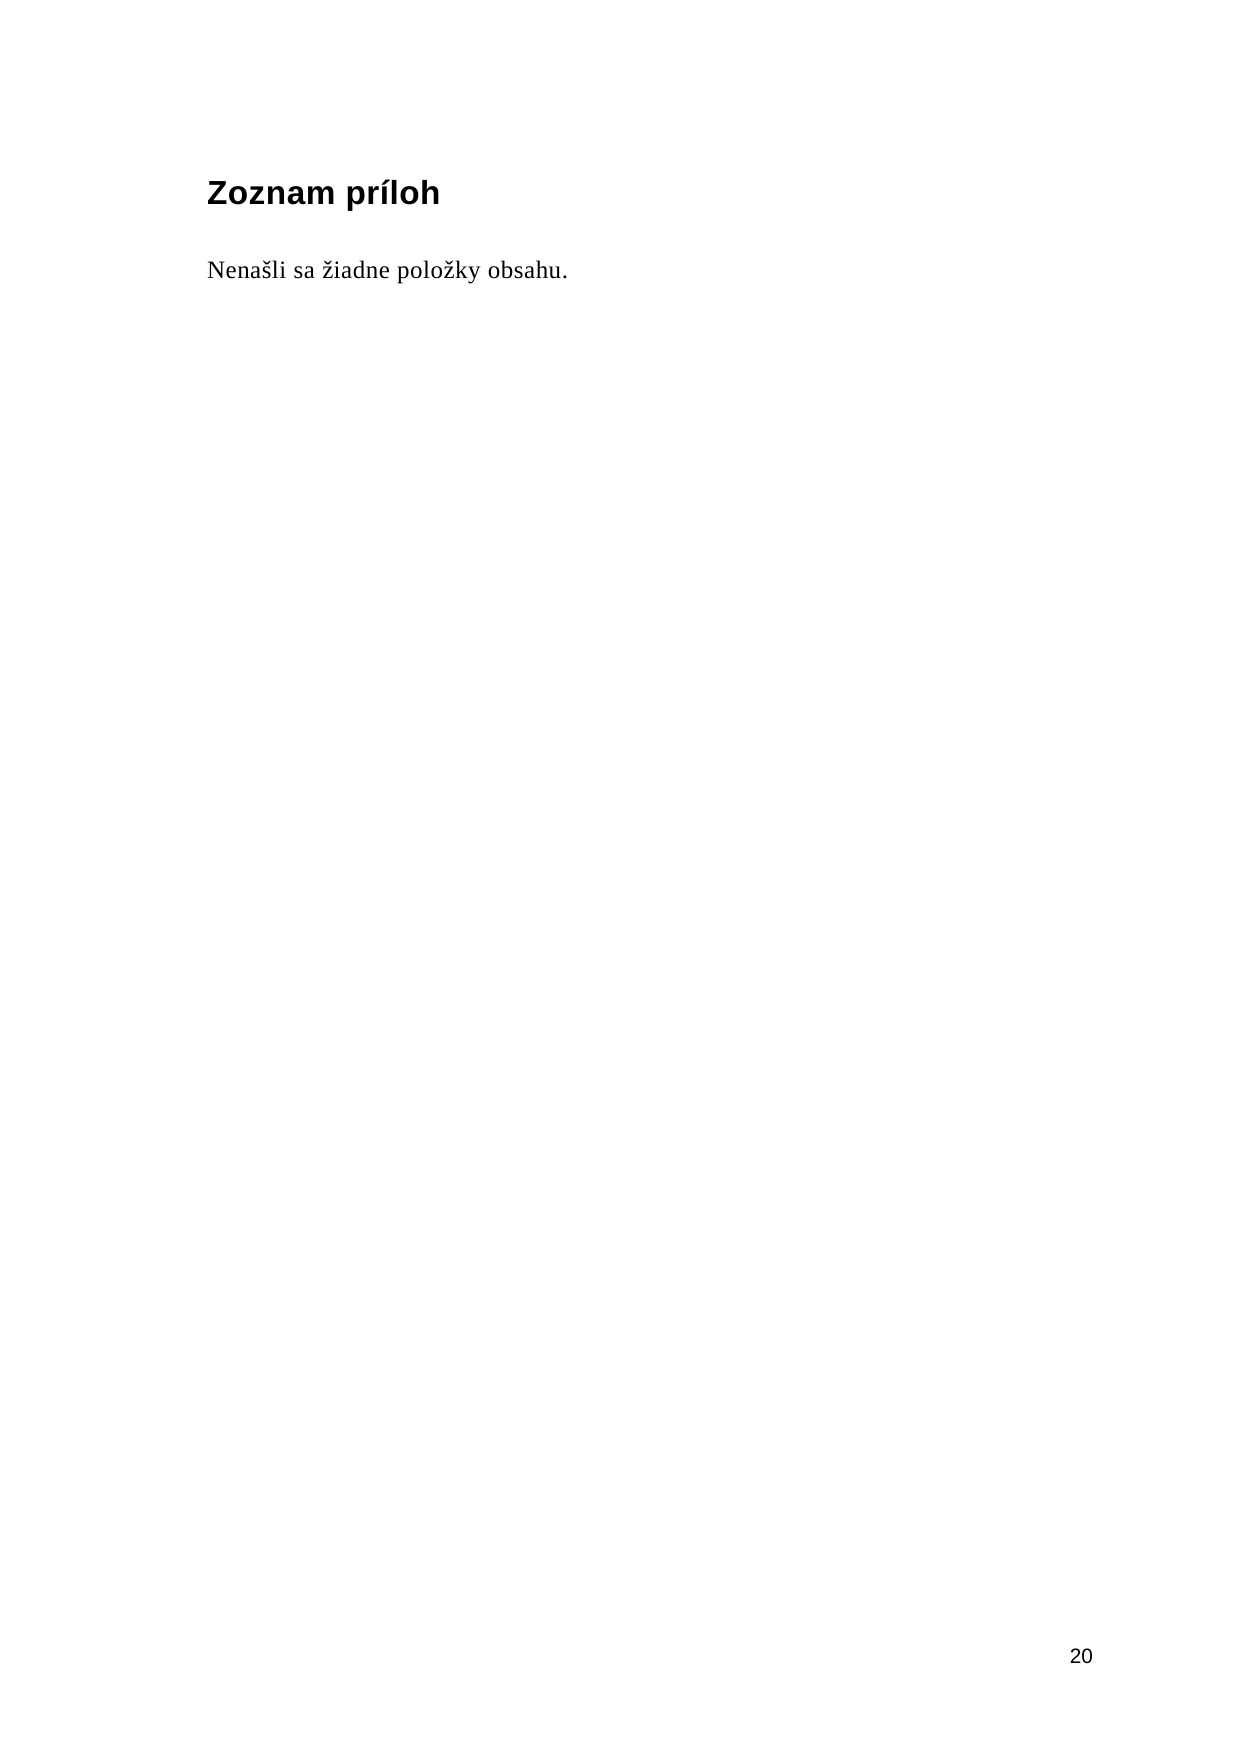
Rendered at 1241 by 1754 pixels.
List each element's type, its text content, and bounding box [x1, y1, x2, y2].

text Zoznam príloh [207, 173, 1092, 211]
text Nenašli sa žiadne položky obsahu. [207, 255, 1092, 284]
